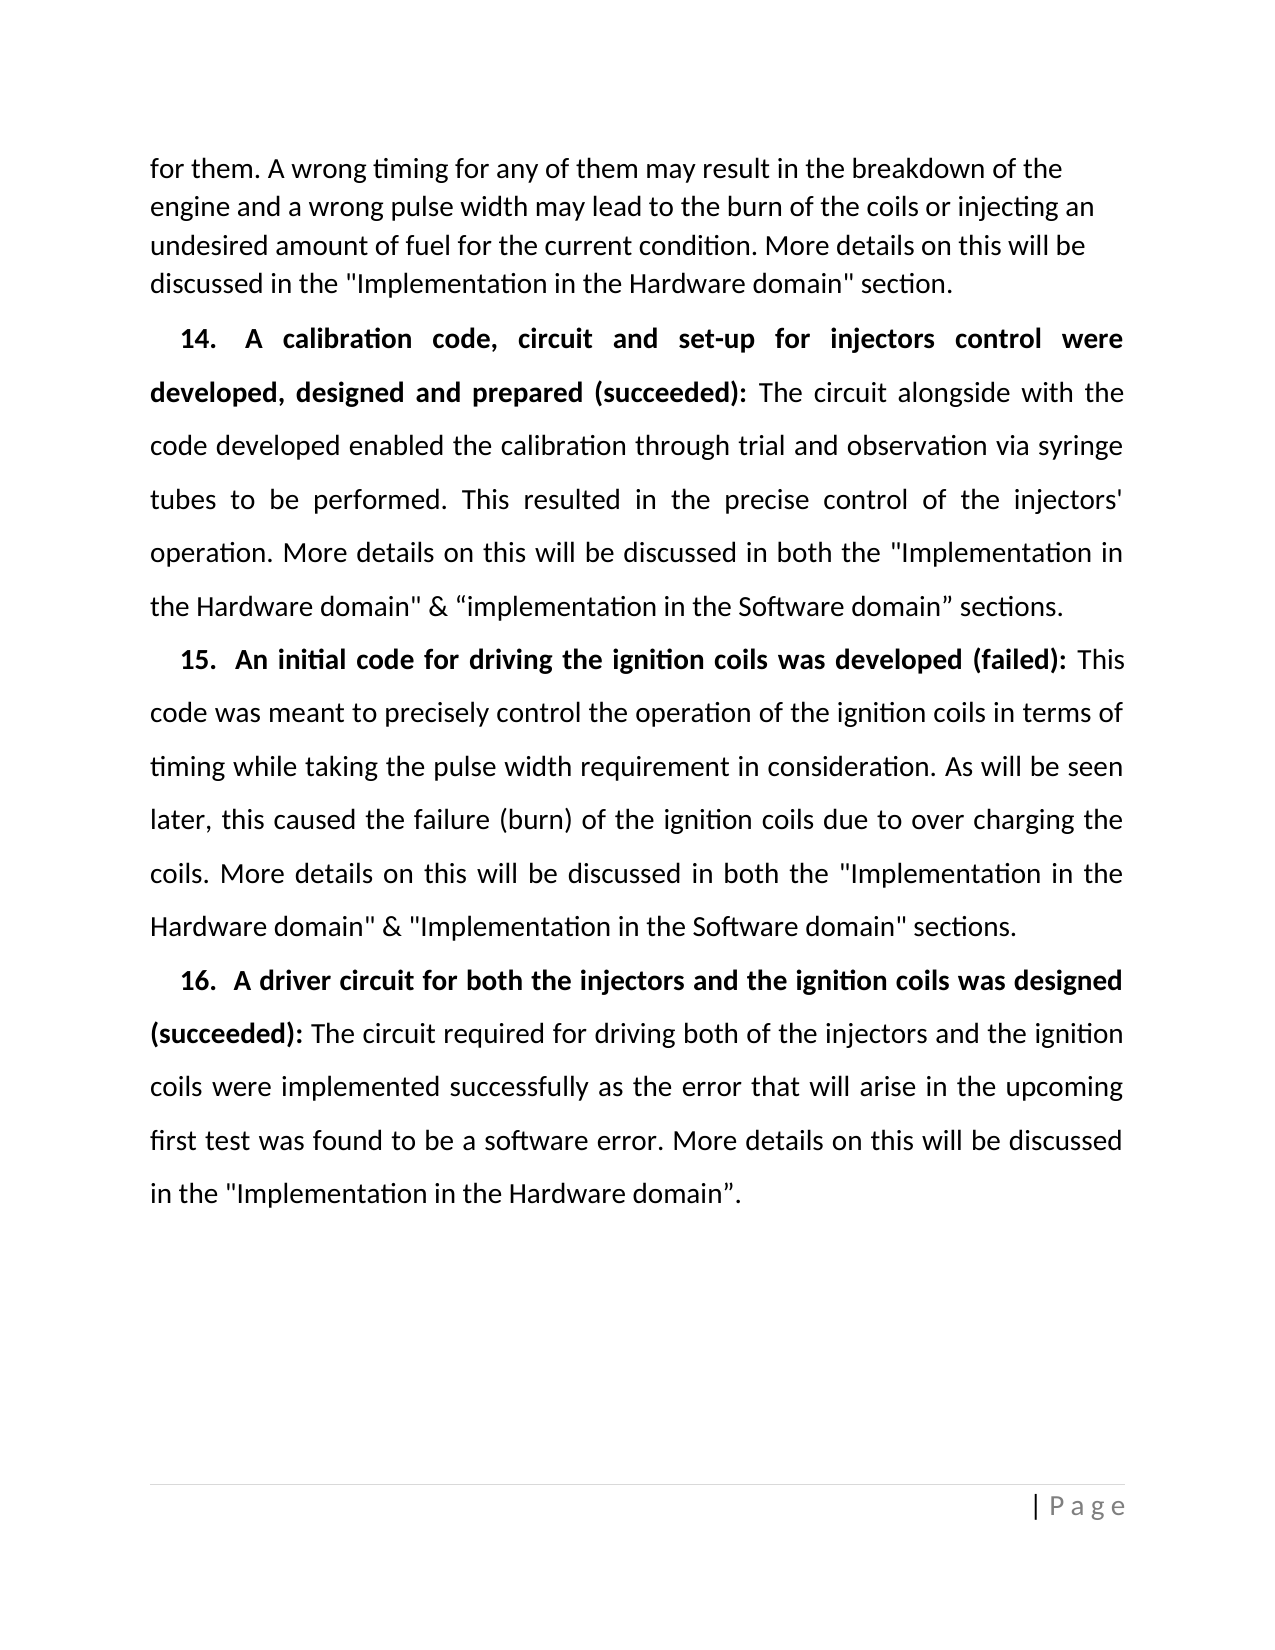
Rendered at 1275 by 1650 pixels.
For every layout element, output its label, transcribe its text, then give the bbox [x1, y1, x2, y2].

list A driver circuit for both the injectors and the ignition coils was designed (succeeded): The circuit required for driving both of the injectors and the ignition coils were implemented successfully as the error that will arise in the upcoming first test was found to be a software error. More details on this will be discussed in the "Implementation in the Hardware domain”. [150, 962, 1125, 1211]
text for them. A wrong timing for any of them may result in the breakdown of the engine and a wrong pulse width may lead to the burn of the coils or injecting an undesired amount of fuel for the current condition. More details on this will be discussed in the "Implementation in the Hardware domain" section. [150, 150, 1125, 301]
list An initial code for driving the ignition coils was developed (failed): This code was meant to precisely control the operation of the ignition coils in terms of timing while taking the pulse width requirement in consideration. As will be seen later, this caused the failure (burn) of the ignition coils due to over charging the coils. More details on this will be discussed in both the "Implementation in the Hardware domain" & "Implementation in the Software domain" sections. [150, 641, 1125, 944]
list A calibration code, circuit and set-up for injectors control were developed, designed and prepared (succeeded): The circuit alongside with the code developed enabled the calibration through trial and observation via syringe tubes to be performed. This resulted in the precise control of the injectors' operation. More details on this will be discussed in both the "Implementation in the Hardware domain" & “implementation in the Software domain” sections. [150, 320, 1125, 623]
